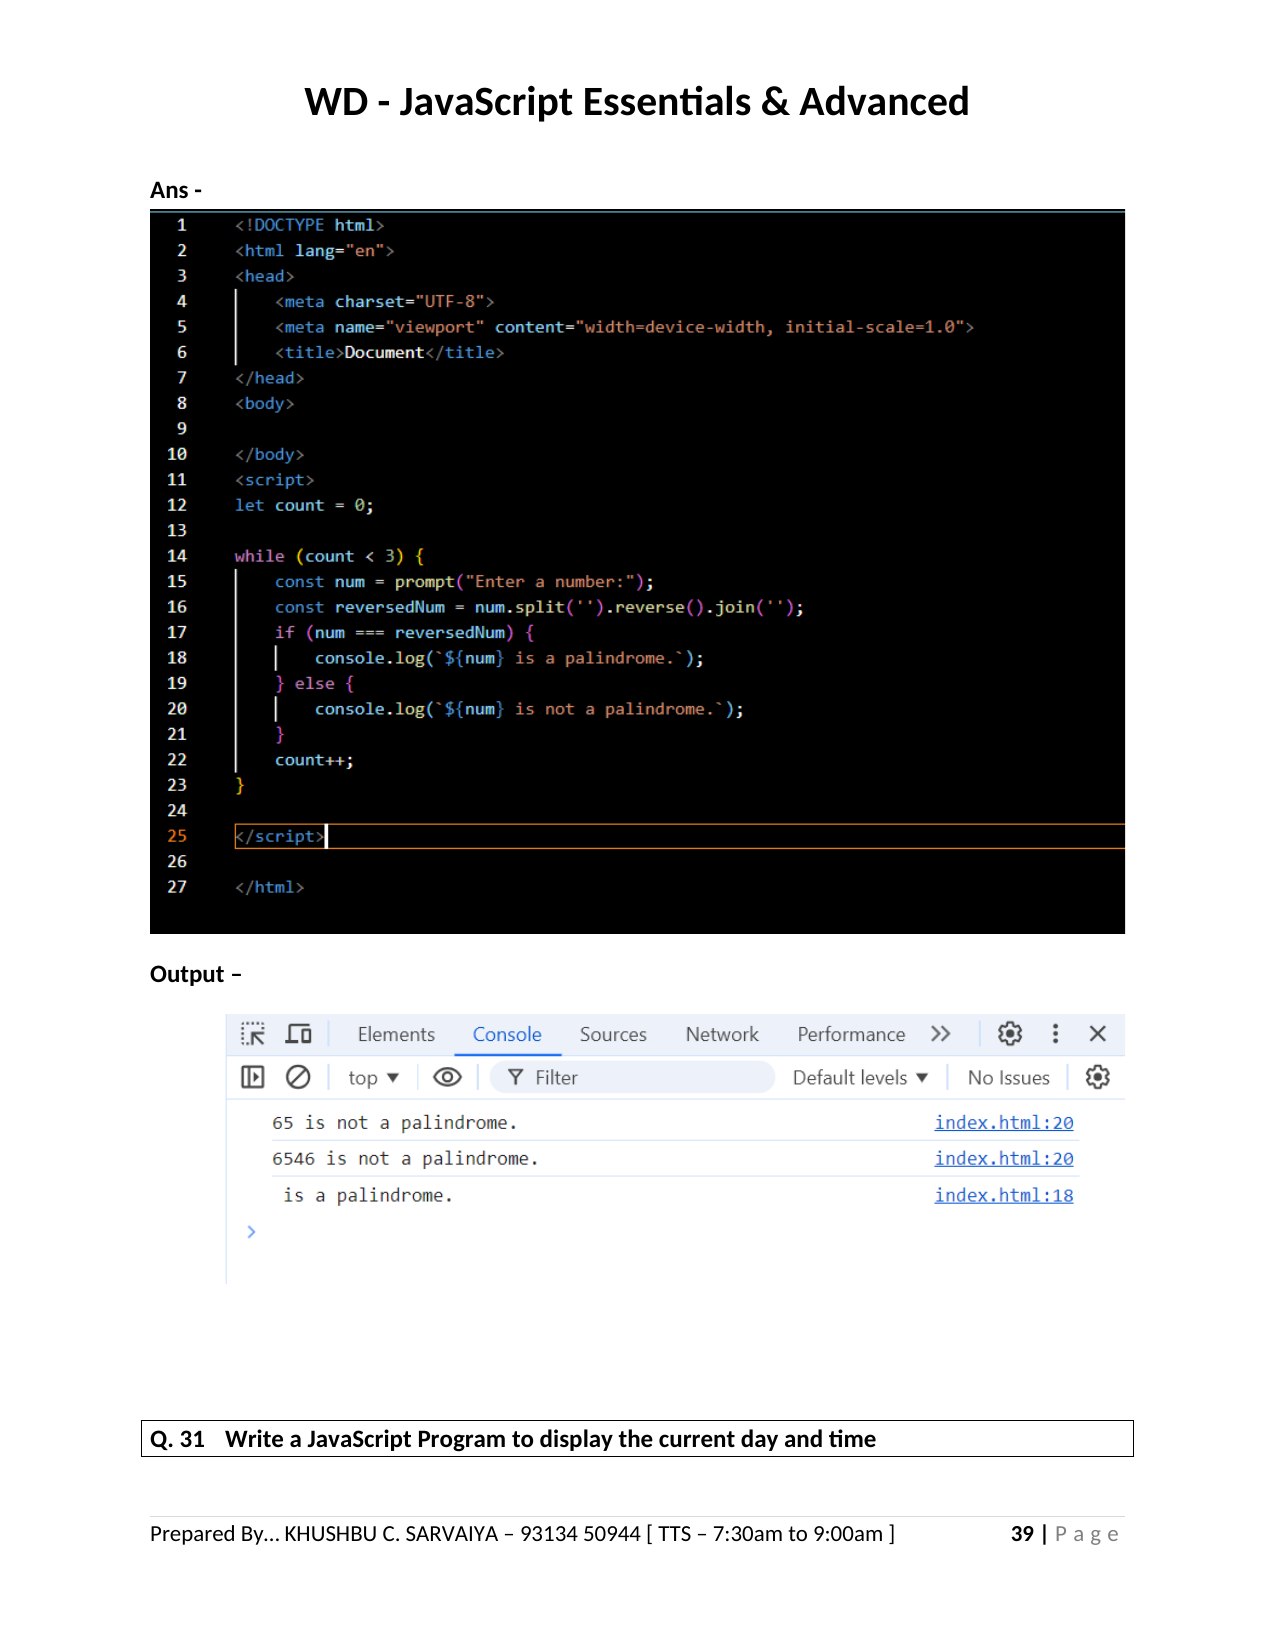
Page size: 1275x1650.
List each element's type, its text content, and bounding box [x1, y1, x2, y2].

picture [150, 209, 1125, 934]
text Ans - [150, 174, 1125, 209]
text Output – [150, 958, 1125, 989]
picture [150, 1014, 1125, 1284]
text Q. 31 Write a JavaScript Program to display the current day and time [142, 1421, 1133, 1456]
